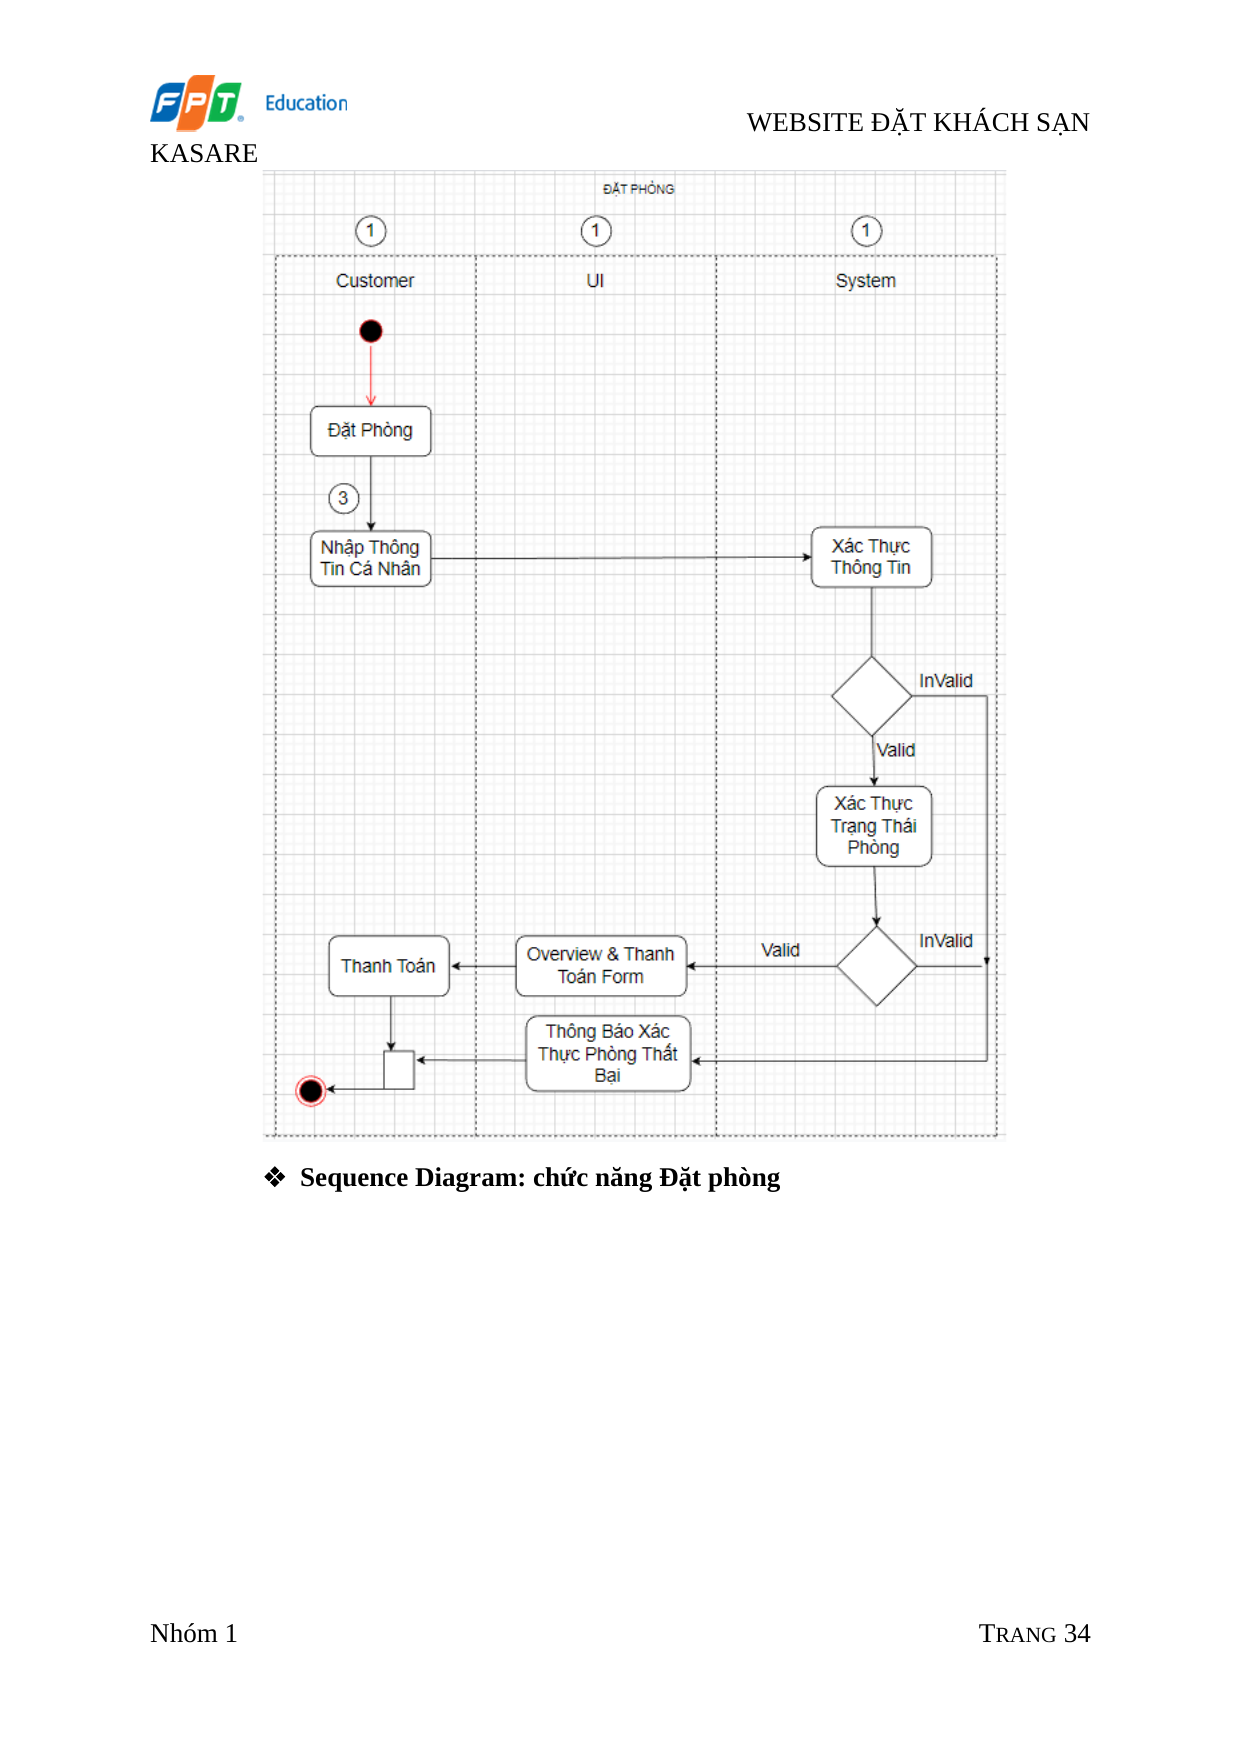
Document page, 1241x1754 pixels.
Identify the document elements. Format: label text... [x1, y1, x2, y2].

picture [150, 75, 347, 132]
list Sequence Diagram: chức năng Đặt phòng [262, 1161, 1090, 1192]
picture [262, 170, 1007, 1142]
